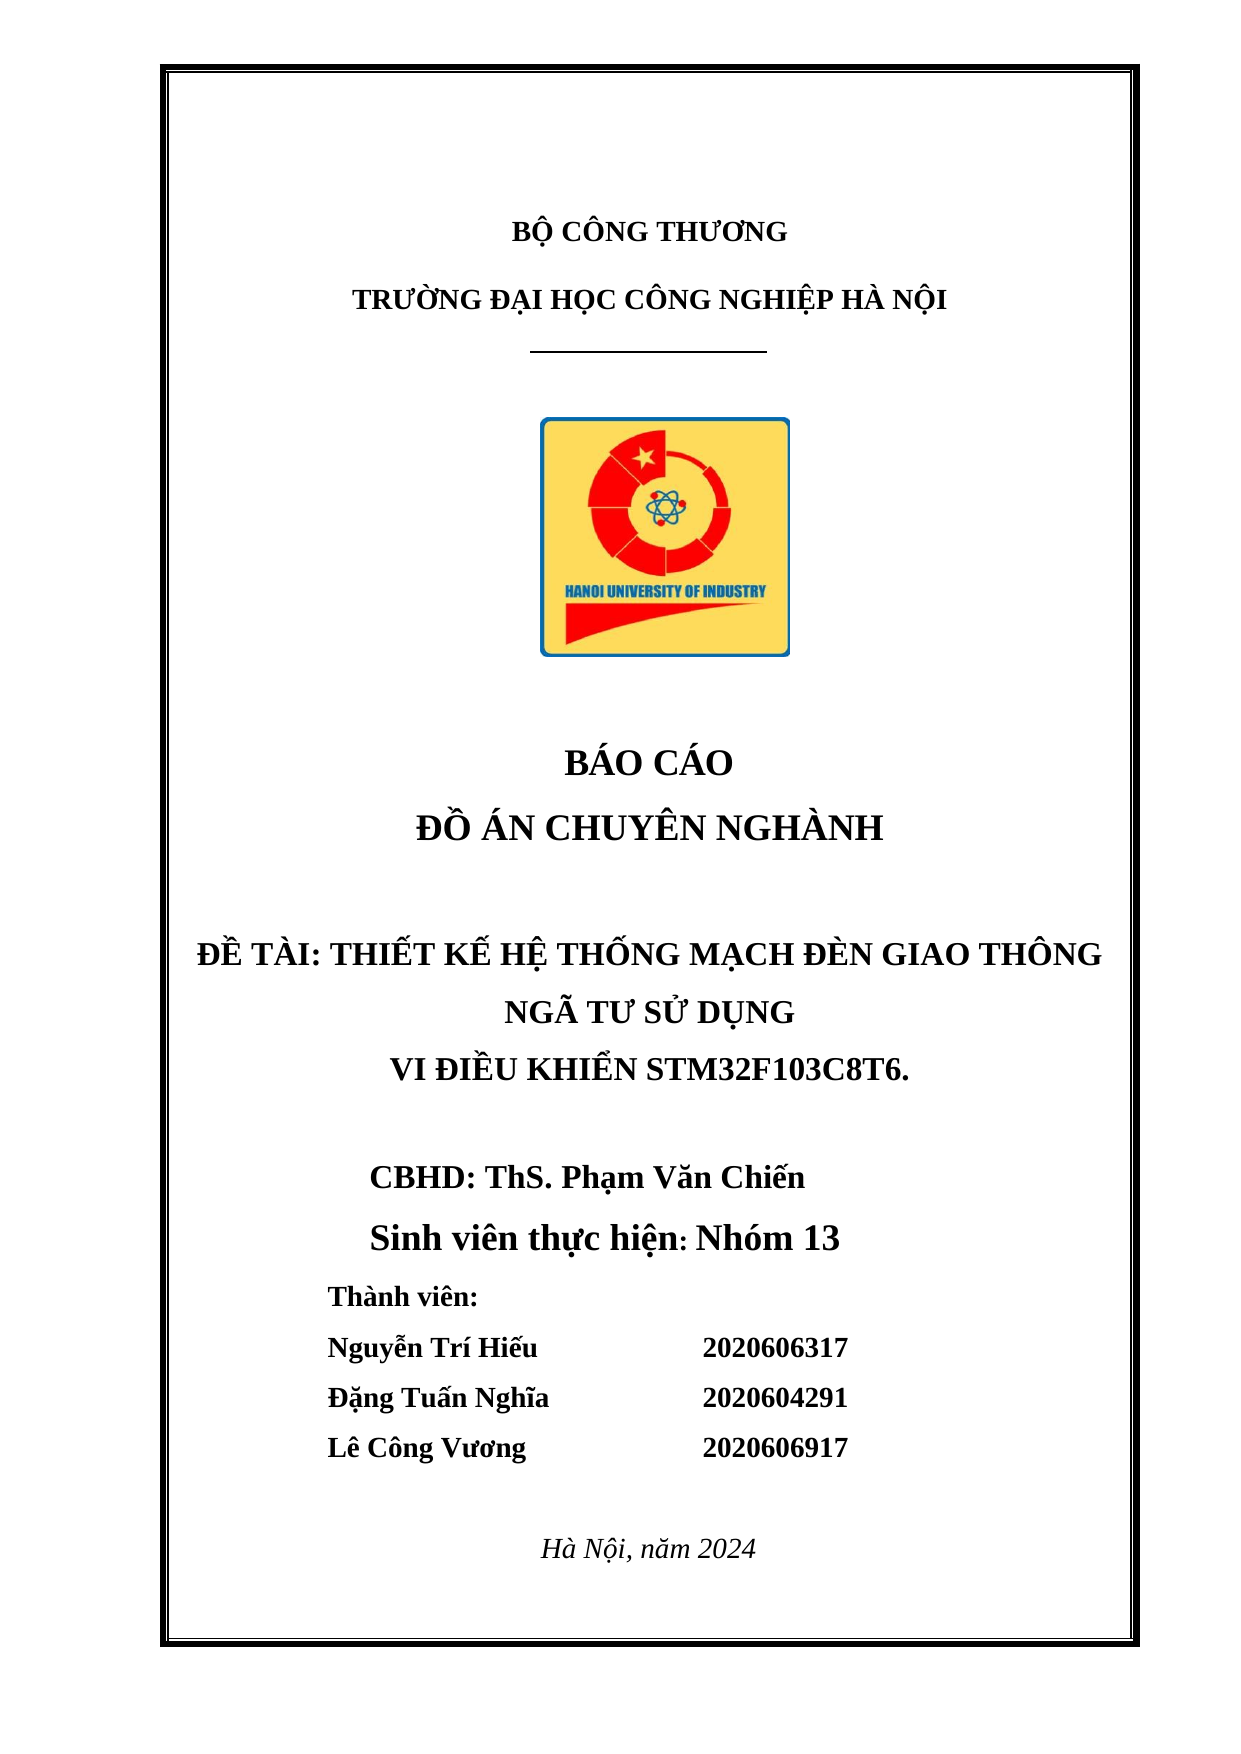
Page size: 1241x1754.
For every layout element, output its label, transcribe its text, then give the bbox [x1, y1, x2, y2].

picture [540, 417, 790, 657]
text CBHD: ThS. Phạm Văn Chiến [251, 1157, 1122, 1196]
text BỘ CÔNG THƯƠNG [177, 214, 1122, 248]
text ĐỒ ÁN CHUYÊN NGHÀNH [177, 805, 1122, 848]
text Nguyễn Trí Hiếu 2020606317 [327, 1330, 1122, 1363]
text Sinh viên thực hiện: Nhóm 13 [266, 1215, 1122, 1258]
text Hà Nội, năm 2024 [177, 1531, 1122, 1565]
text TRƯỜNG ĐẠI HỌC CÔNG NGHIỆP HÀ NỘI [177, 282, 1122, 316]
text Đặng Tuấn Nghĩa 2020604291 [327, 1380, 1122, 1414]
text Lê Công Vương 2020606917 [327, 1431, 1122, 1464]
text Thành viên: [327, 1279, 1122, 1313]
text ĐỀ TÀI: THIẾT KẾ HỆ THỐNG MẠCH ĐÈN GIAO THÔNG NGÃ TƯ SỬ DỤNG VI ĐIỀU KHIỂN STM32F103C8T6. [177, 934, 1122, 1088]
title BÁO CÁO [177, 741, 1122, 784]
